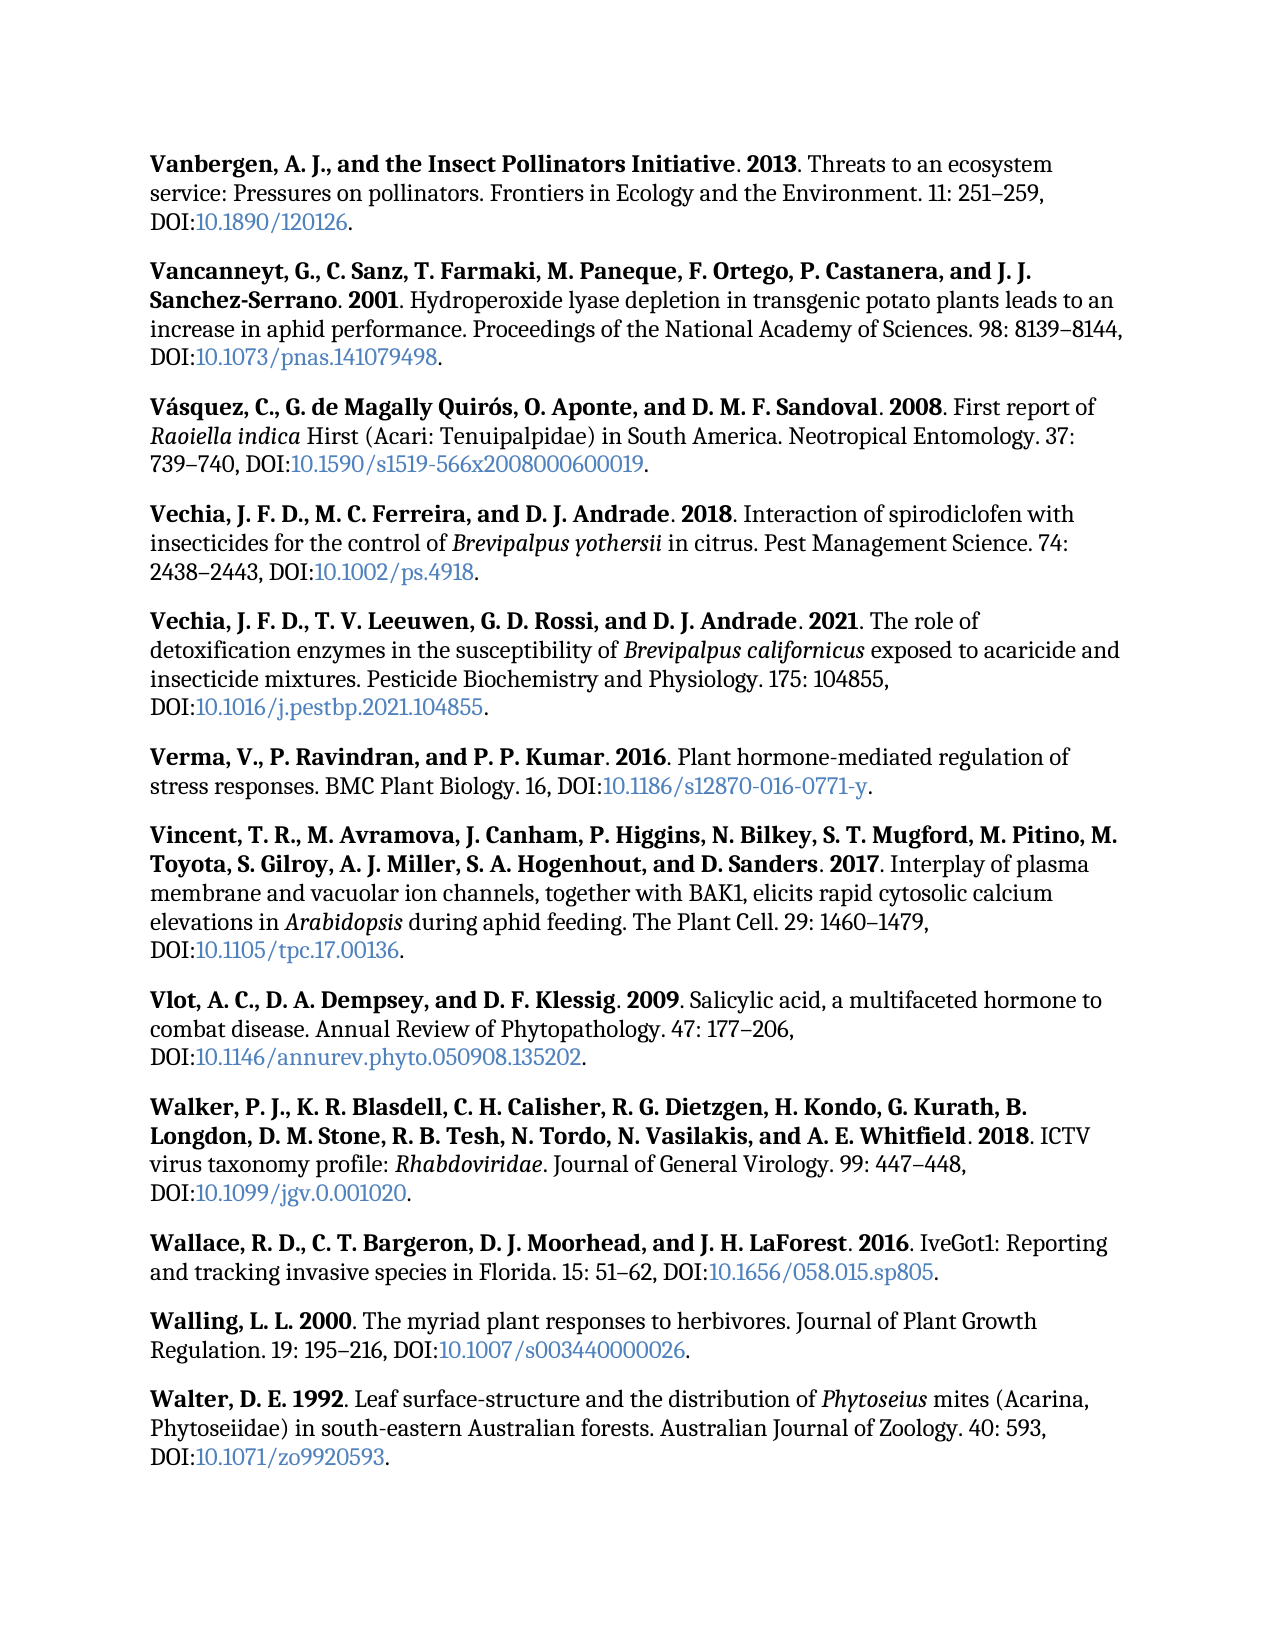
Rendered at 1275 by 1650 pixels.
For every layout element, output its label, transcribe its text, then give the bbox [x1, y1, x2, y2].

text Vlot, A. C., D. A. Dempsey, and D. F. Klessig. 2009. Salicylic acid, a multifaceted hormone to combat disease. Annual Review of Phytopathology. 47: 177–206, DOI:10.1146/annurev.phyto.050908.135202. [150, 986, 1125, 1072]
text Vincent, T. R., M. Avramova, J. Canham, P. Higgins, N. Bilkey, S. T. Mugford, M. Pitino, M. Toyota, S. Gilroy, A. J. Miller, S. A. Hogenhout, and D. Sanders. 2017. Interplay of plasma membrane and vacuolar ion channels, together with BAK1, elicits rapid cytosolic calcium elevations in Arabidopsis during aphid feeding. The Plant Cell. 29: 1460–1479, DOI:10.1105/tpc.17.00136. [150, 821, 1125, 965]
text Vancanneyt, G., C. Sanz, T. Farmaki, M. Paneque, F. Ortego, P. Castanera, and J. J. Sanchez-Serrano. 2001. Hydroperoxide lyase depletion in transgenic potato plants leads to an increase in aphid performance. Proceedings of the National Academy of Sciences. 98: 8139–8144, DOI:10.1073/pnas.141079498. [150, 257, 1125, 372]
text Vechia, J. F. D., T. V. Leeuwen, G. D. Rossi, and D. J. Andrade. 2021. The role of detoxification enzymes in the susceptibility of Brevipalpus californicus exposed to acaricide and insecticide mixtures. Pesticide Biochemistry and Physiology. 175: 104855, DOI:10.1016/j.pestbp.2021.104855. [150, 607, 1125, 722]
text Walter, D. E. 1992. Leaf surface-structure and the distribution of Phytoseius mites (Acarina, Phytoseiidae) in south-eastern Australian forests. Australian Journal of Zoology. 40: 593, DOI:10.1071/zo9920593. [150, 1385, 1125, 1472]
text Walker, P. J., K. R. Blasdell, C. H. Calisher, R. G. Dietzgen, H. Kondo, G. Kurath, B. Longdon, D. M. Stone, R. B. Tesh, N. Tordo, N. Vasilakis, and A. E. Whitfield. 2018. ICTV virus taxonomy profile: Rhabdoviridae. Journal of General Virology. 99: 447–448, DOI:10.1099/jgv.0.001020. [150, 1093, 1125, 1208]
text Walling, L. L. 2000. The myriad plant responses to herbivores. Journal of Plant Growth Regulation. 19: 195–216, DOI:10.1007/s003440000026. [150, 1307, 1125, 1364]
text Verma, V., P. Ravindran, and P. P. Kumar. 2016. Plant hormone-mediated regulation of stress responses. BMC Plant Biology. 16, DOI:10.1186/s12870-016-0771-y. [150, 743, 1125, 800]
text Vechia, J. F. D., M. C. Ferreira, and D. J. Andrade. 2018. Interaction of spirodiclofen with insecticides for the control of Brevipalpus yothersii in citrus. Pest Management Science. 74: 2438–2443, DOI:10.1002/ps.4918. [150, 500, 1125, 586]
text Vanbergen, A. J., and the Insect Pollinators Initiative. 2013. Threats to an ecosystem service: Pressures on pollinators. Frontiers in Ecology and the Environment. 11: 251–259, DOI:10.1890/120126. [150, 150, 1125, 236]
text Vásquez, C., G. de Magally Quirós, O. Aponte, and D. M. F. Sandoval. 2008. First report of Raoiella indica Hirst (Acari: Tenuipalpidae) in South America. Neotropical Entomology. 37: 739–740, DOI:10.1590/s1519-566x2008000600019. [150, 393, 1125, 479]
text Wallace, R. D., C. T. Bargeron, D. J. Moorhead, and J. H. LaForest. 2016. IveGot1: Reporting and tracking invasive species in Florida. 15: 51–62, DOI:10.1656/058.015.sp805. [150, 1229, 1125, 1286]
